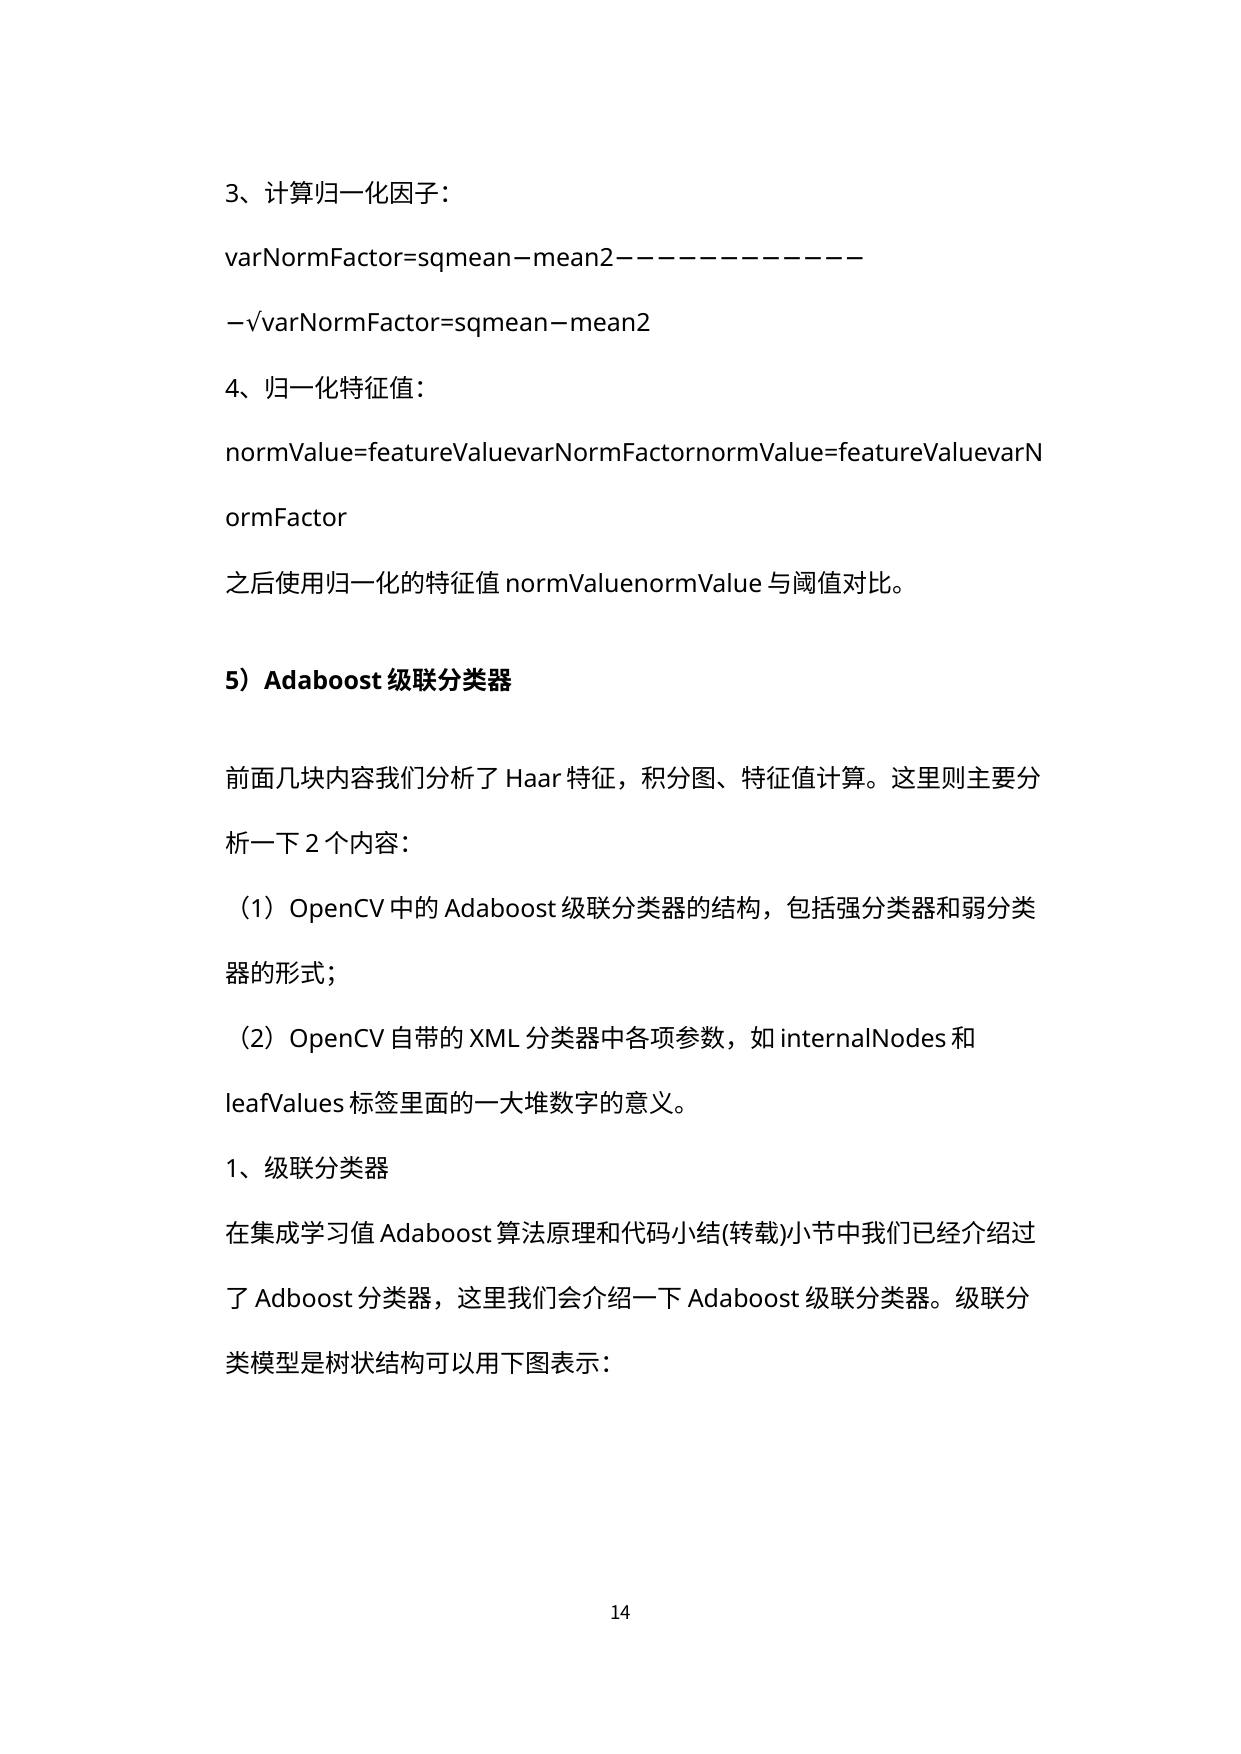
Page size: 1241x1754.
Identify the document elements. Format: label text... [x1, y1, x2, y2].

text varNormFactor=sqmean−mean2−−−−−−−−−−−−−√varNormFactor=sqmean−mean2 [225, 224, 1053, 354]
text 3、计算归一化因子： [225, 159, 1053, 224]
text normValue=featureValuevarNormFactornormValue=featureValuevarNormFactor [225, 419, 1053, 549]
text （2）OpenCV自带的XML分类器中各项参数，如internalNodes和leafValues标签里面的一大堆数字的意义。 [225, 1004, 1053, 1134]
text 1、级联分类器 [225, 1134, 1053, 1199]
text 5）Adaboost级联分类器 [225, 646, 1053, 711]
text （1）OpenCV中的Adaboost级联分类器的结构，包括强分类器和弱分类器的形式； [225, 874, 1053, 1004]
text 之后使用归一化的特征值normValuenormValue与阈值对比。 [225, 549, 1053, 614]
text 在集成学习值Adaboost算法原理和代码小结(转载)小节中我们已经介绍过了Adboost分类器，这里我们会介绍一下Adaboost级联分类器。级联分类模型是树状结构可以用下图表示： [225, 1199, 1053, 1394]
text 前面几块内容我们分析了Haar特征，积分图、特征值计算。这里则主要分析一下2个内容： [225, 744, 1053, 874]
text 4、归一化特征值： [225, 354, 1053, 419]
